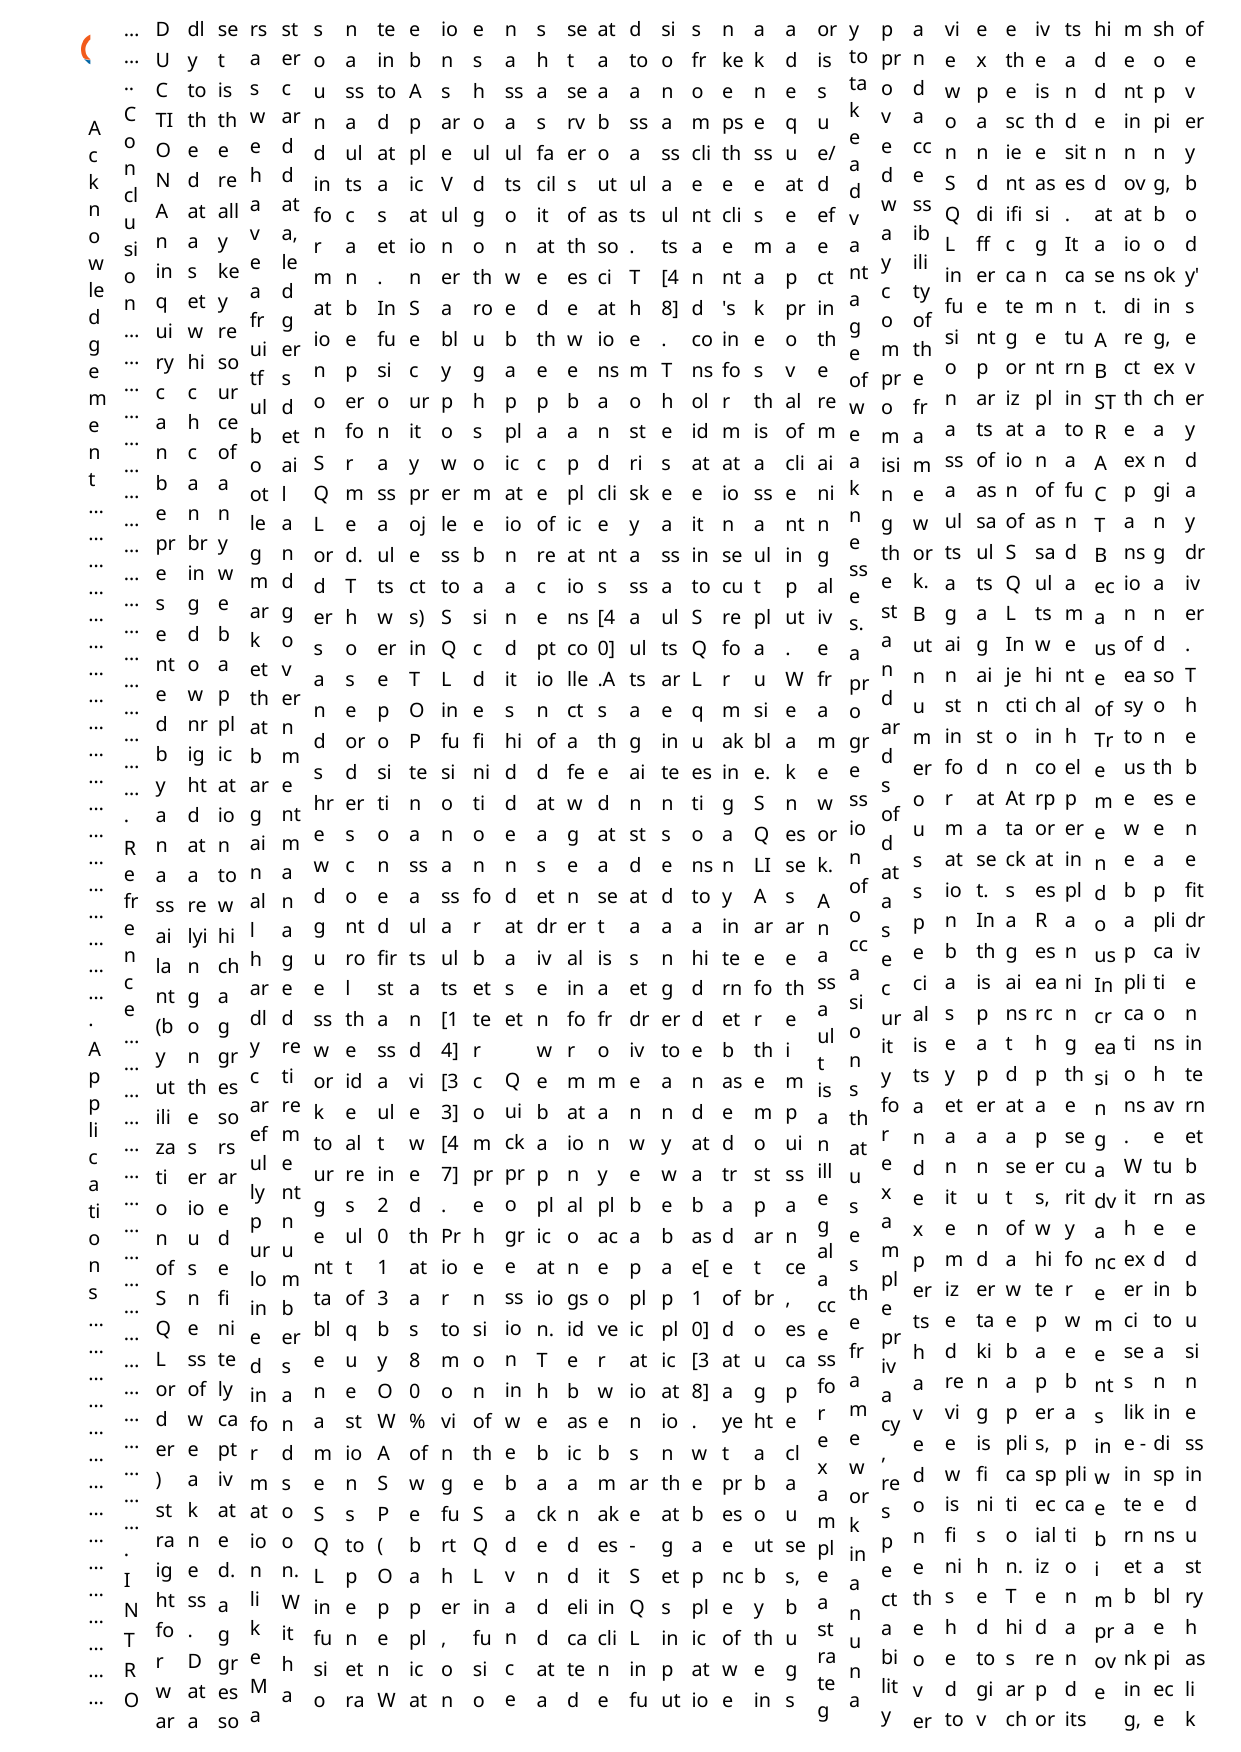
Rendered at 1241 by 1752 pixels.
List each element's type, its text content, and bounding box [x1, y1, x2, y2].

picture [79, 31, 91, 73]
